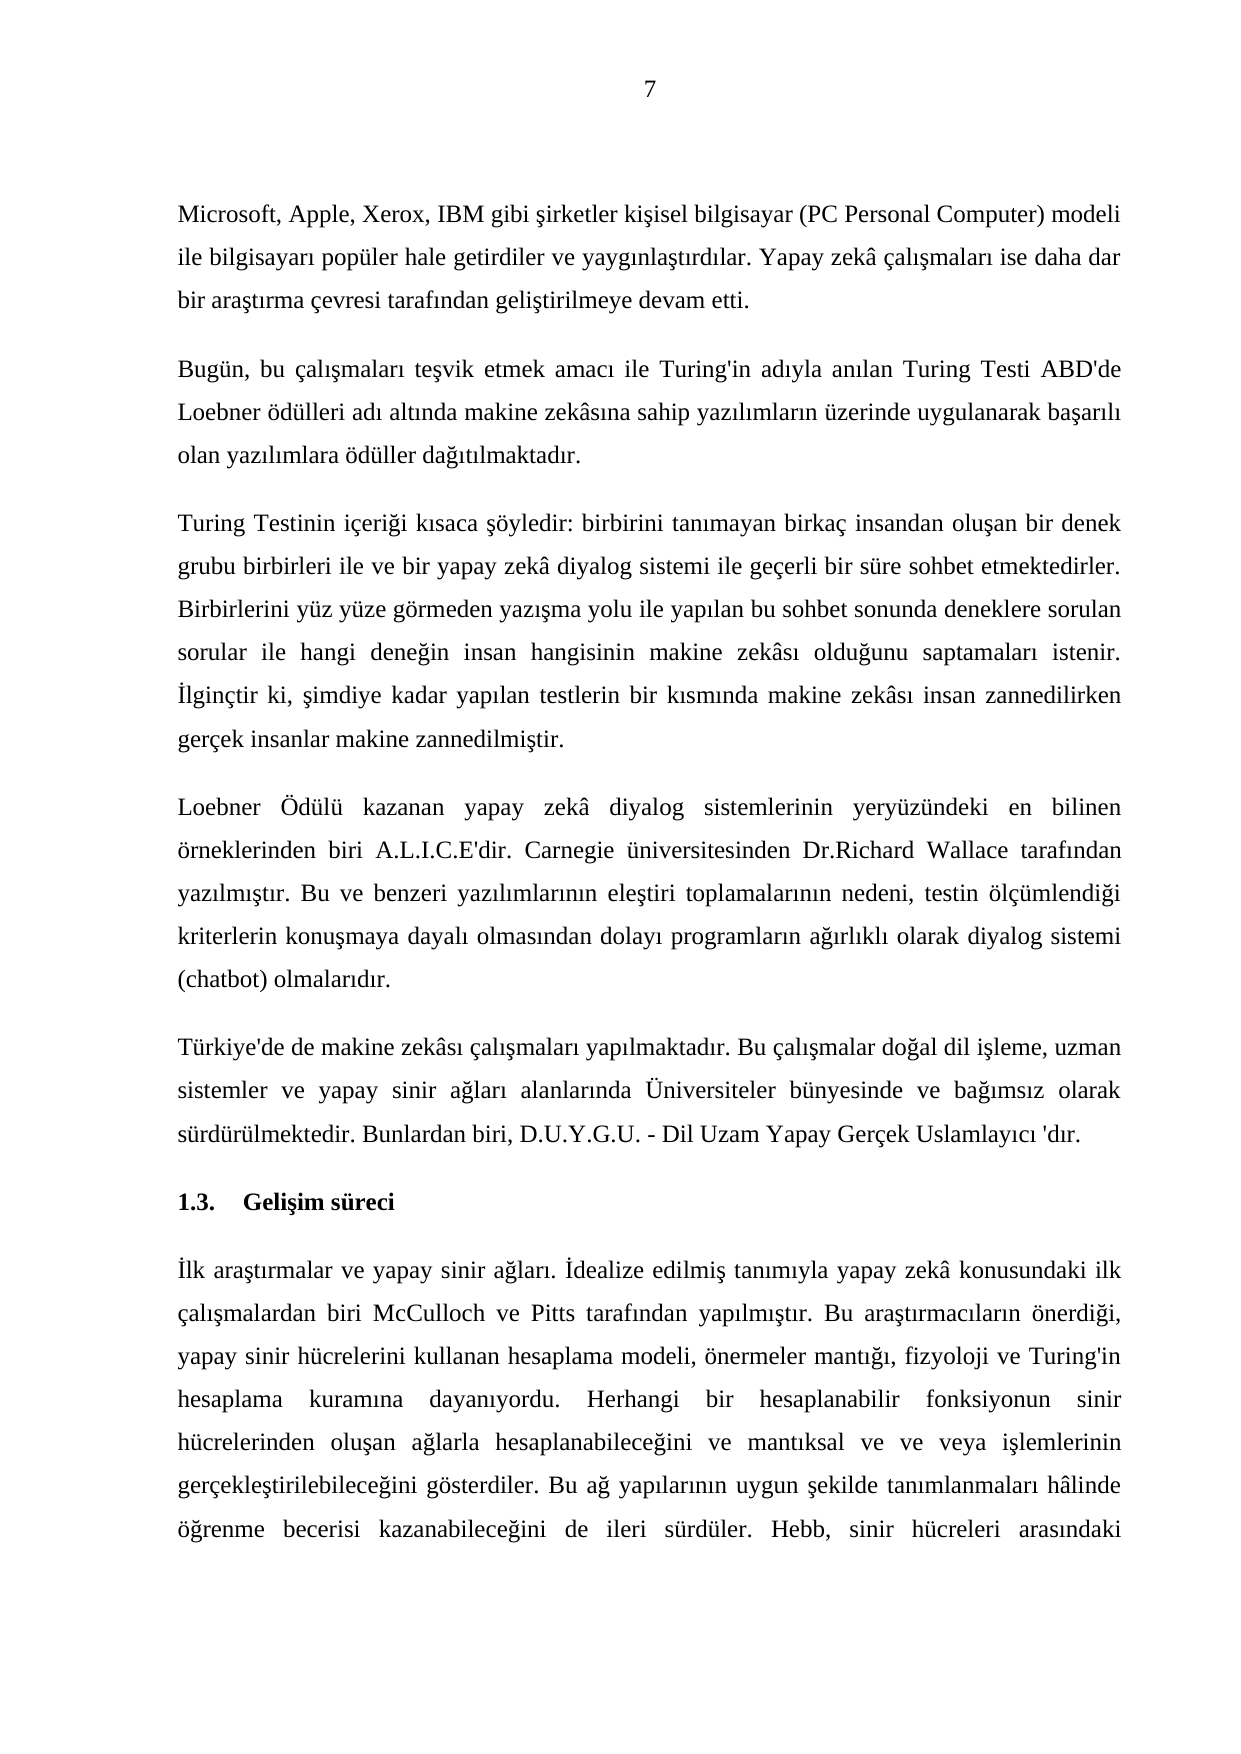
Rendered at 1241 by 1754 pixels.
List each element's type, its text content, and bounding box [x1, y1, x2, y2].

list Gelişim süreci [177, 1187, 1122, 1216]
text Bugün, bu çalışmaları teşvik etmek amacı ile Turing'in adıyla anılan Turing Testi ABD'de Loebner ödülleri adı altında makine zekâsına sahip yazılımların üzerinde uygulanarak başarılı olan yazılımlara ödüller dağıtılmaktadır. [177, 354, 1122, 469]
text Turing Testinin içeriği kısaca şöyledir: birbirini tanımayan birkaç insandan oluşan bir denek grubu birbirleri ile ve bir yapay zekâ diyalog sistemi ile geçerli bir süre sohbet etmektedirler. Birbirlerini yüz yüze görmeden yazışma yolu ile yapılan bu sohbet sonunda deneklere sorulan sorular ile hangi deneğin insan hangisinin makine zekâsı olduğunu saptamaları istenir. İlginçtir ki, şimdiye kadar yapılan testlerin bir kısmında makine zekâsı insan zannedilirken gerçek insanlar makine zannedilmiştir. [177, 508, 1122, 752]
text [177, 199, 1122, 314]
text Türkiye'de de makine zekâsı çalışmaları yapılmaktadır. Bu çalışmalar doğal dil işleme, uzman sistemler ve yapay sinir ağları alanlarında Üniversiteler bünyesinde ve bağımsız olarak sürdürülmektedir. Bunlardan biri, D.U.Y.G.U. - Dil Uzam Yapay Gerçek Uslamlayıcı 'dır. [177, 1032, 1122, 1147]
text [177, 1255, 1122, 1542]
text Loebner Ödülü kazanan yapay zekâ diyalog sistemlerinin yeryüzündeki en bilinen örneklerinden biri A.L.I.C.E'dir. Carnegie üniversitesinden Dr.Richard Wallace tarafından yazılmıştır. Bu ve benzeri yazılımlarının eleştiri toplamalarının nedeni, testin ölçümlendiği kriterlerin konuşmaya dayalı olmasından dolayı programların ağırlıklı olarak diyalog sistemi (chatbot) olmalarıdır. [177, 792, 1122, 993]
